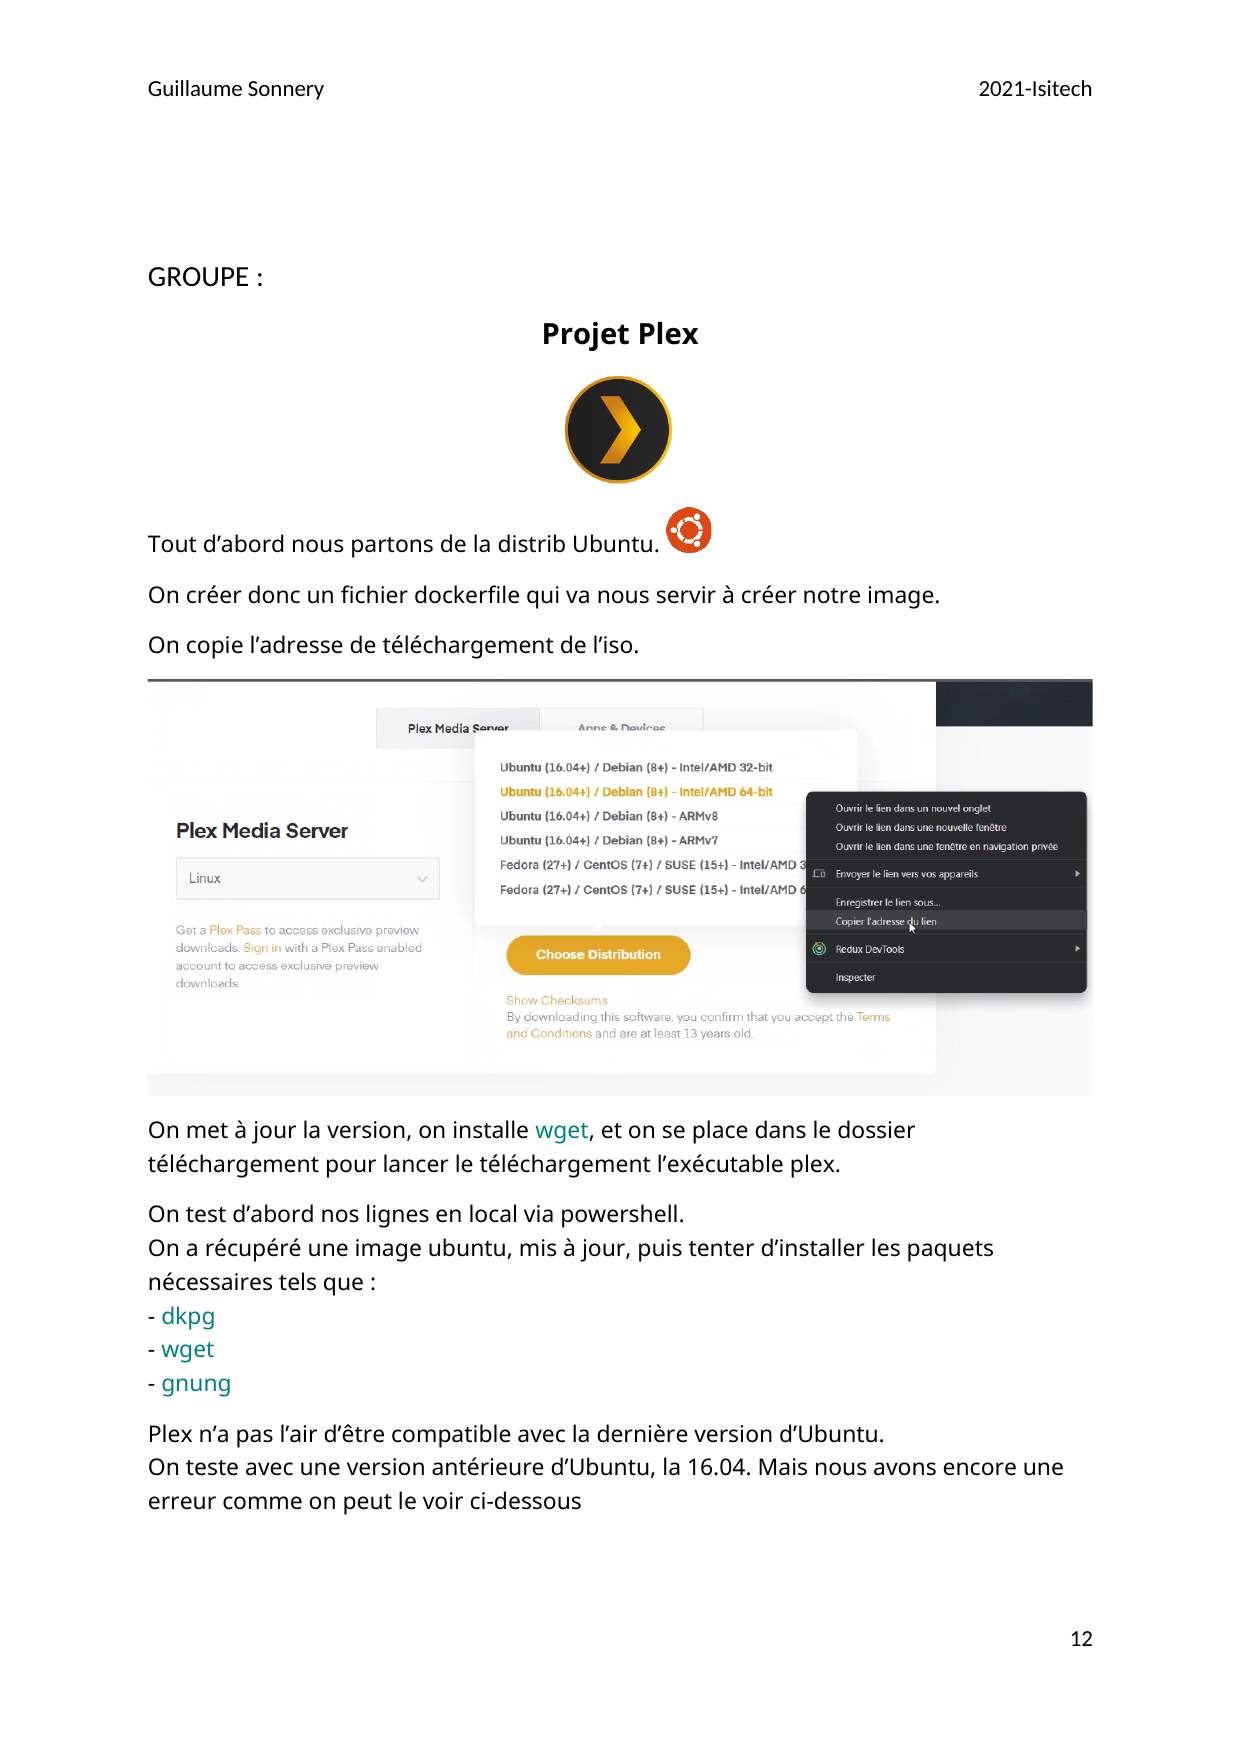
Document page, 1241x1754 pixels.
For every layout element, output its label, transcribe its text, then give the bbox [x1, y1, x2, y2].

picture [560, 369, 680, 491]
picture [147, 679, 1093, 1096]
text Projet Plex [148, 313, 1093, 353]
text On met à jour la version, on installe wget, et on se place dans le dossier téléchargement pour lancer le téléchargement l’exécutable plex. [148, 1114, 1093, 1179]
text Plex n’a pas l’air d’être compatible avec la dernière version d’Ubuntu. On teste avec une version antérieure d’Ubuntu, la 16.04. Mais nous avons encore une erreur comme on peut le voir ci-dessous [148, 1418, 1093, 1516]
picture [666, 507, 712, 553]
text On créer donc un fichier dockerfile qui va nous servir à créer notre image. [148, 579, 1093, 610]
text On test d’abord nos lignes en local via powershell. On a récupéré une image ubuntu, mis à jour, puis tenter d’installer les paquets nécessaires tels que : - dkpg - wget - gnung [148, 1198, 1093, 1398]
text GROUPE : [148, 258, 1093, 293]
text Tout d’abord nous partons de la distrib Ubuntu. [148, 507, 1093, 560]
text On copie l’adresse de téléchargement de l’iso. [148, 629, 1093, 661]
